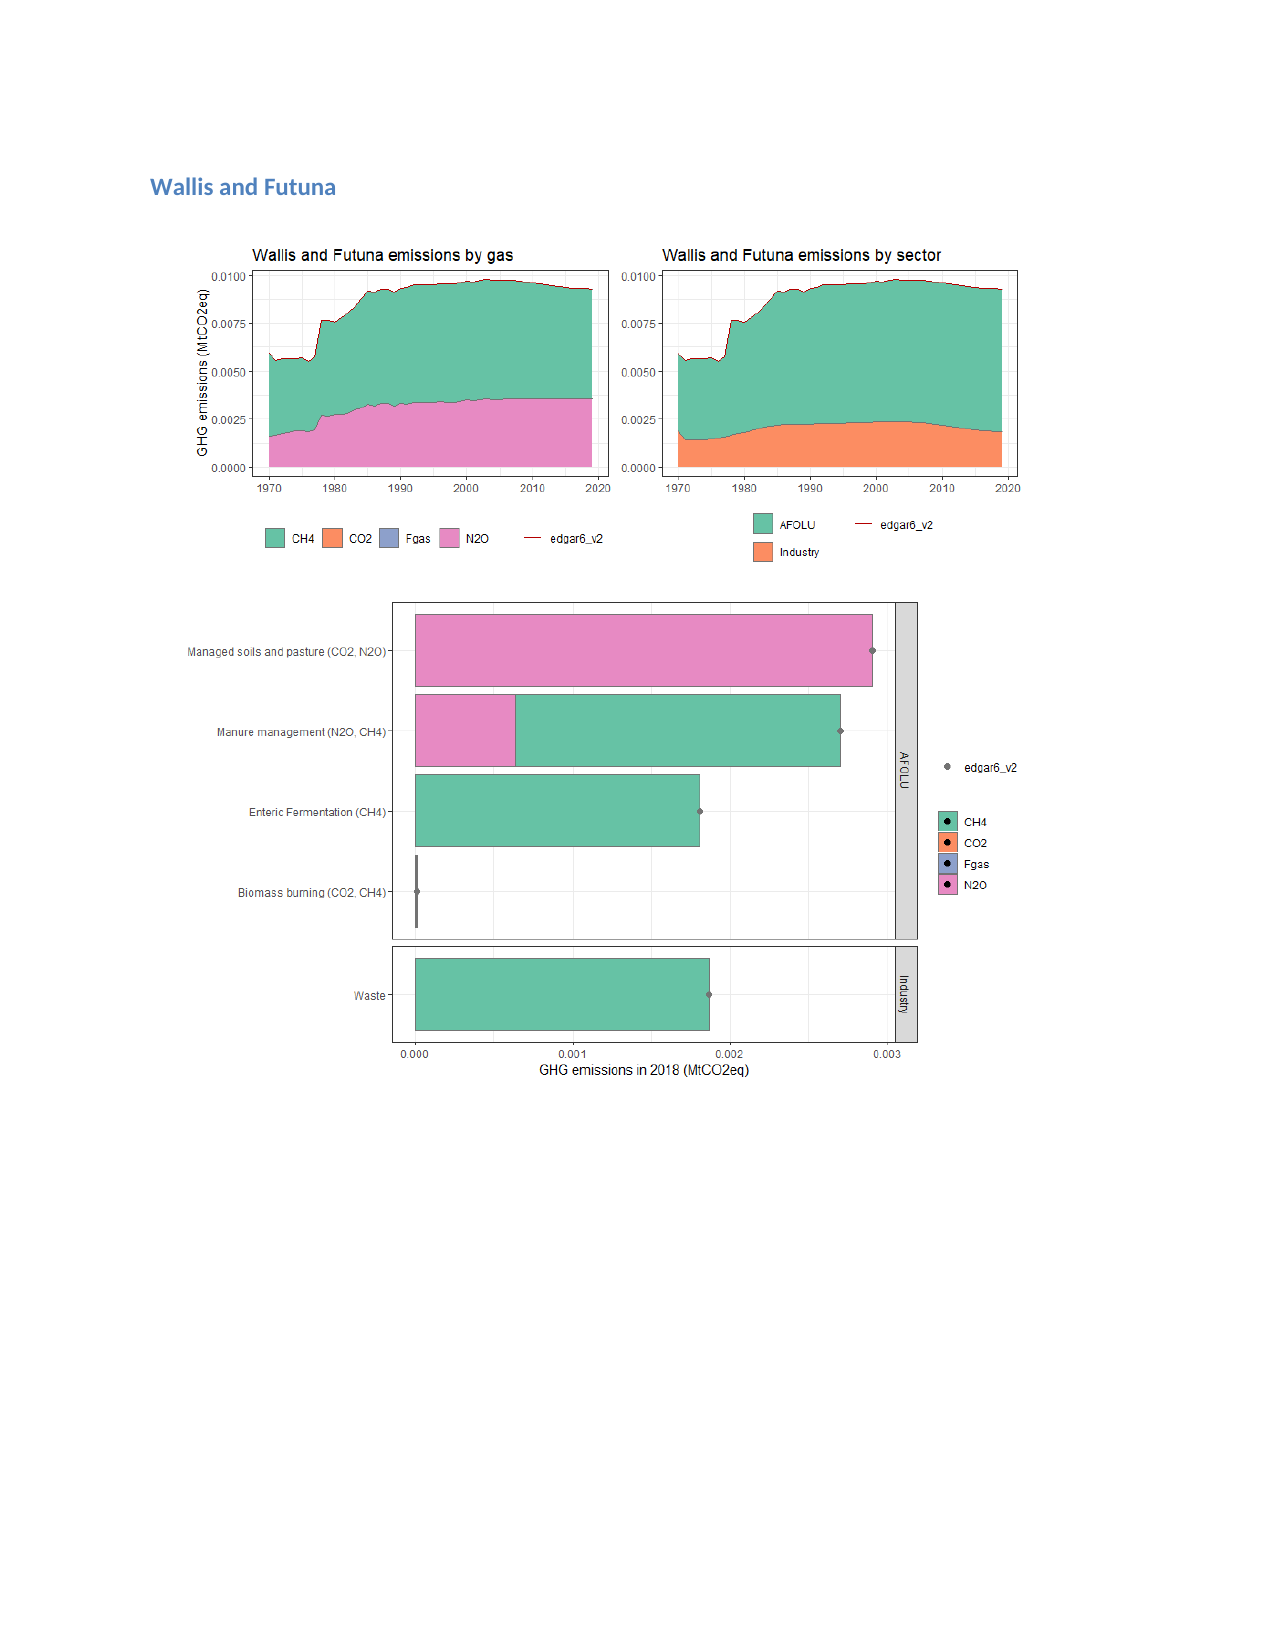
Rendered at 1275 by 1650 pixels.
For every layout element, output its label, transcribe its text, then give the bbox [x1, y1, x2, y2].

subtitle Wallis and Futuna [150, 171, 1125, 201]
picture [168, 220, 1044, 1096]
